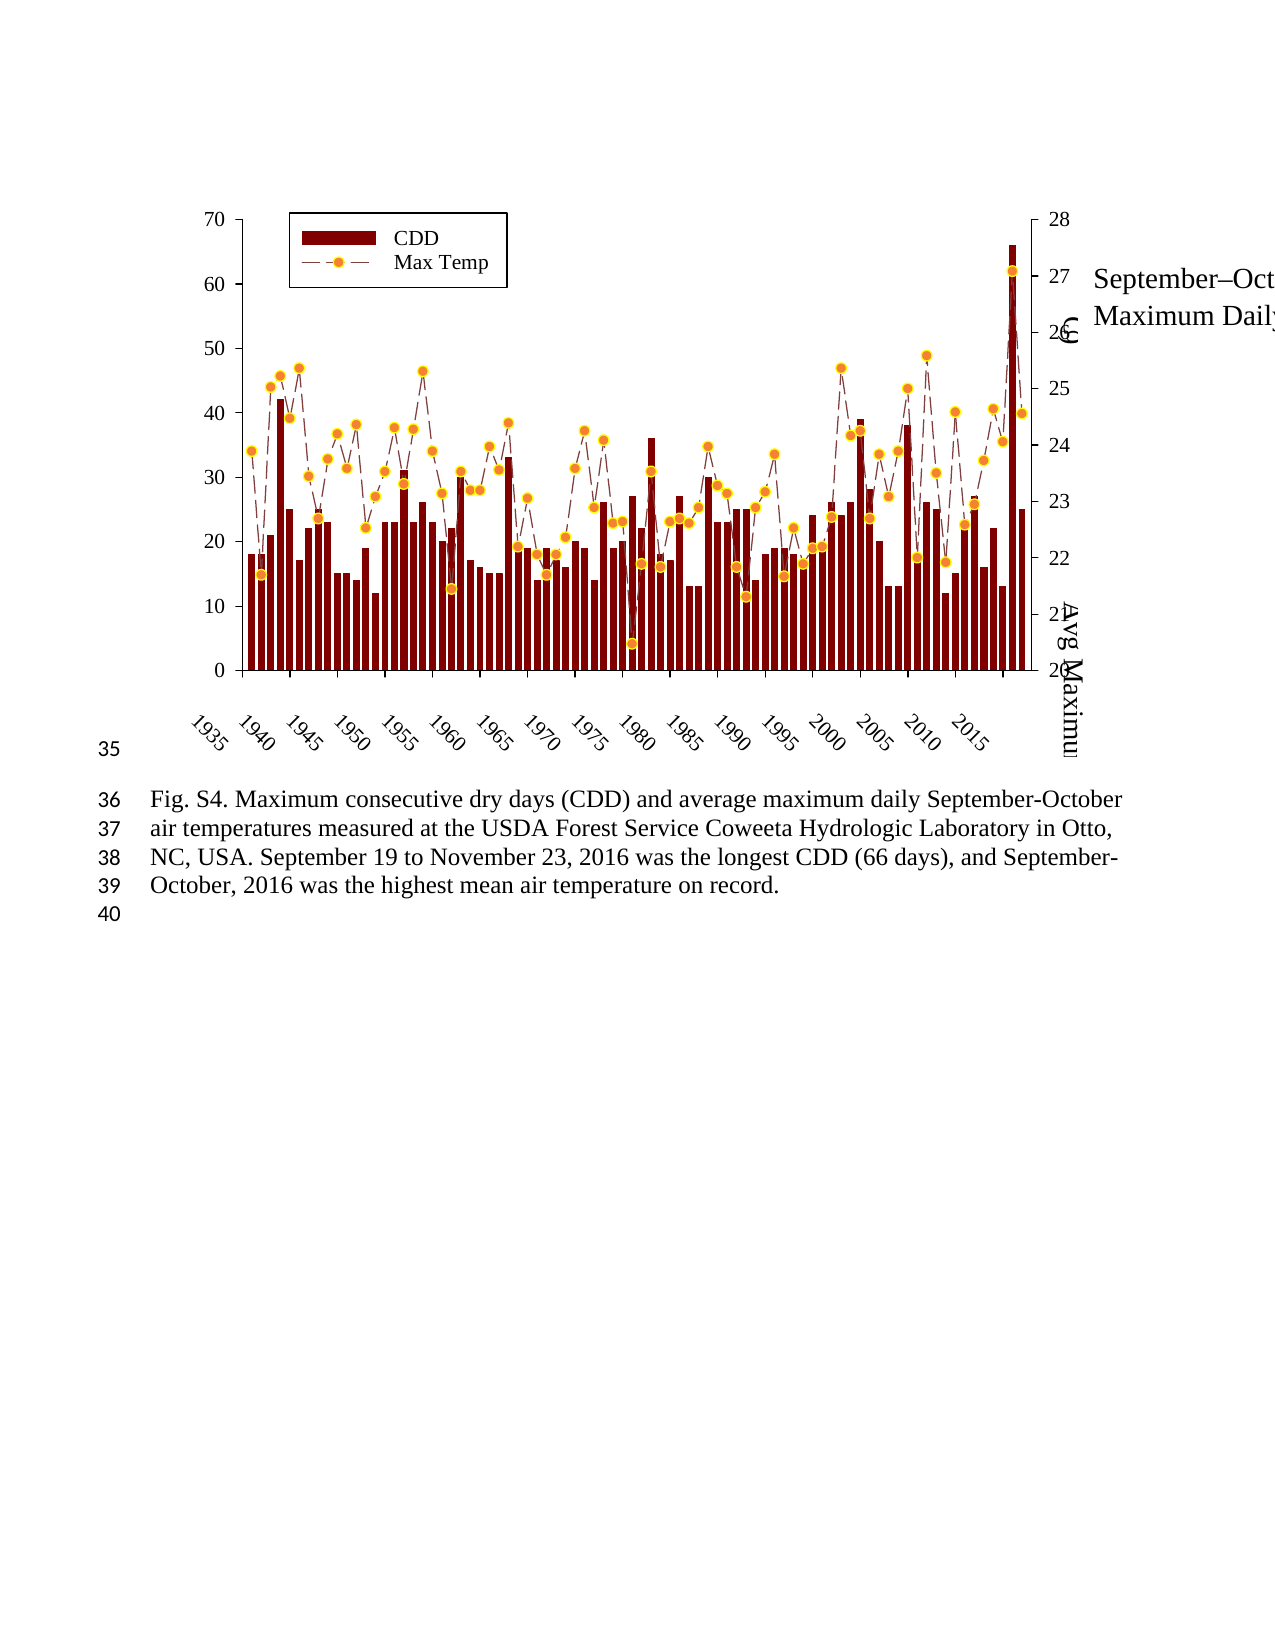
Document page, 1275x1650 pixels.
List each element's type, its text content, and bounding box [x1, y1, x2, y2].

text Fig. S4. Maximum consecutive dry days (CDD) and average maximum daily September-October air temperatures measured at the USDA Forest Service Coweeta Hydrologic Laboratory in Otto, NC, USA. September 19 to November 23, 2016 was the longest CDD (66 days), and September-October, 2016 was the highest mean air temperature on record. [150, 784, 1125, 899]
